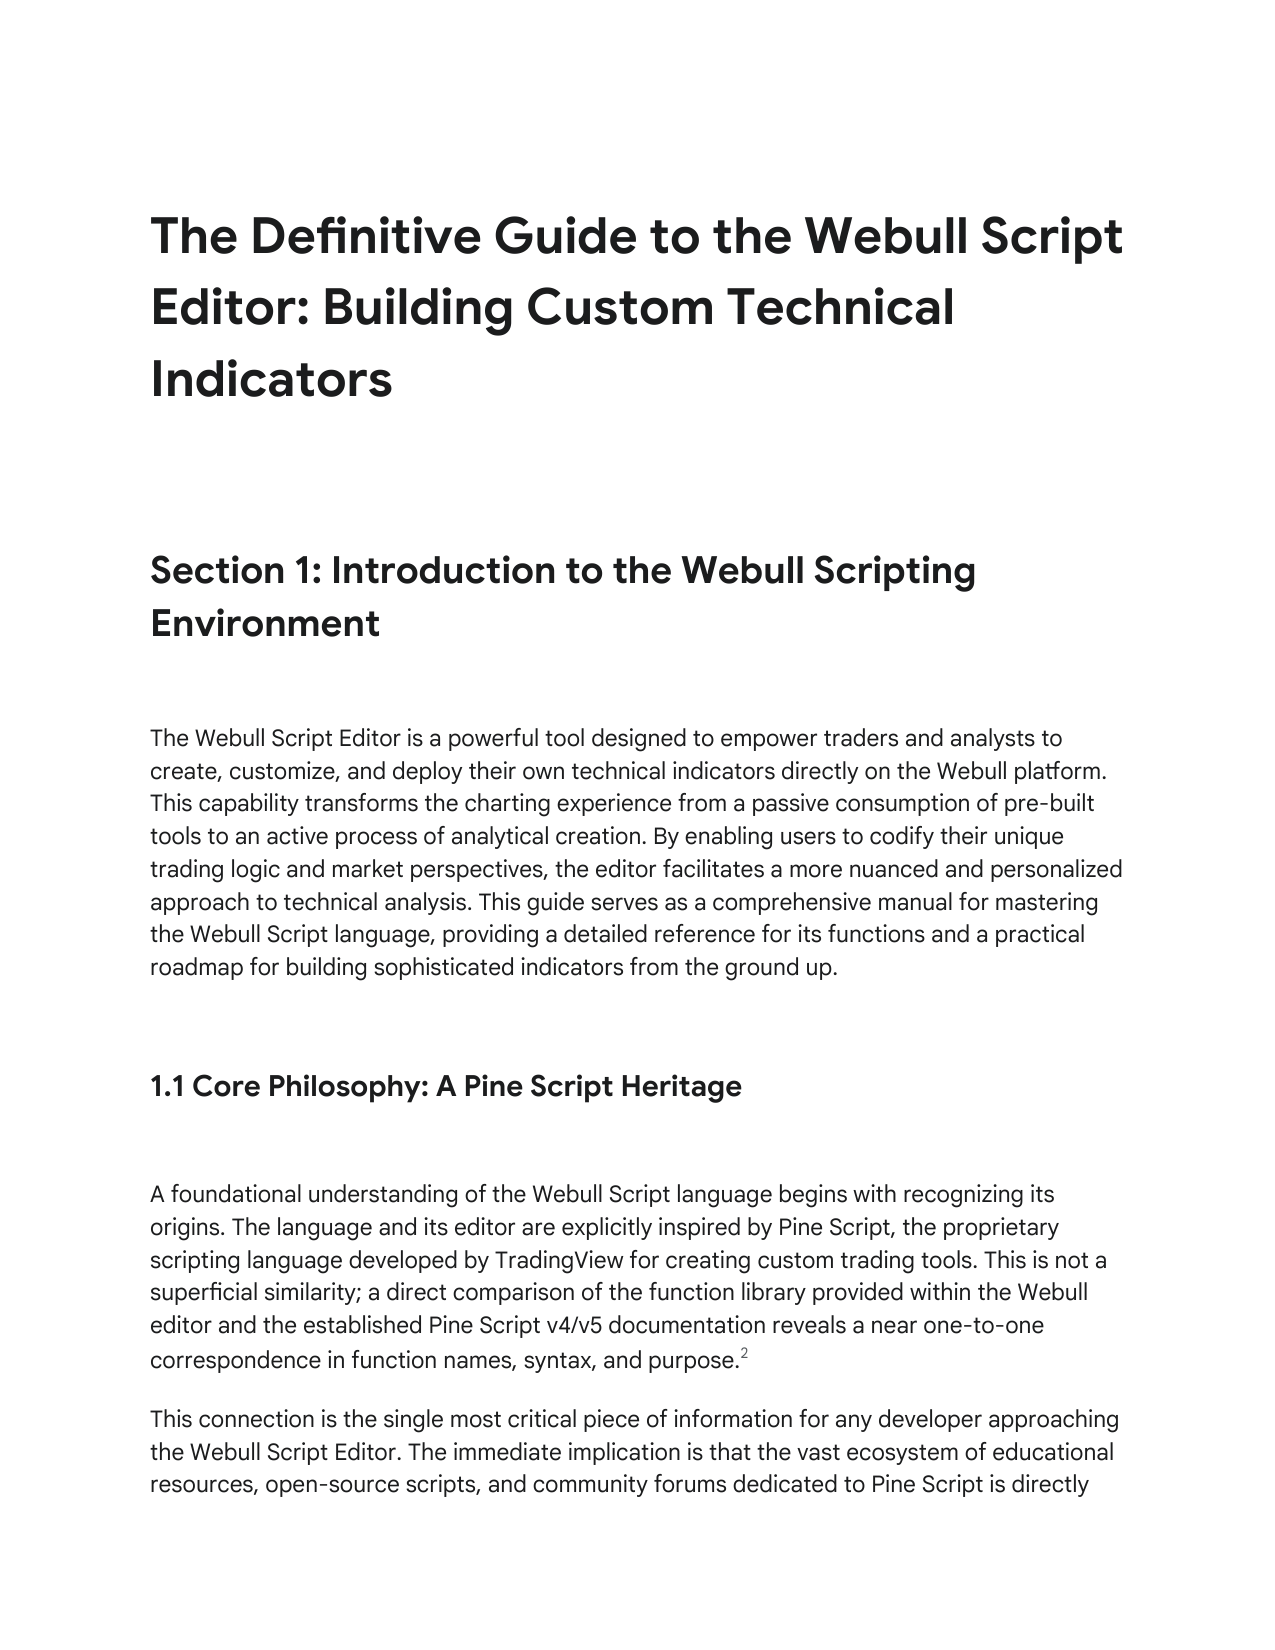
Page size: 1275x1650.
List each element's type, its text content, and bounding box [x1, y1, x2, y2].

text The Webull Script Editor is a powerful tool designed to empower traders and analysts to create, customize, and deploy their own technical indicators directly on the Webull platform. This capability transforms the charting experience from a passive consumption of pre-built tools to an active process of analytical creation. By enabling users to codify their unique trading logic and market perspectives, the editor facilitates a more nuanced and personalized approach to technical analysis. This guide serves as a comprehensive manual for mastering the Webull Script language, providing a detailed reference for its functions and a practical roadmap for building sophisticated indicators from the ground up. [150, 724, 1125, 982]
subtitle Section 1: Introduction to the Webull Scripting Environment [150, 547, 1125, 647]
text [150, 1405, 1125, 1499]
subtitle The Definitive Guide to the Webull Script Editor: Building Custom Technical Indicators [150, 205, 1125, 410]
subtitle 1.1 Core Philosophy: A Pine Script Heritage [150, 1069, 1125, 1105]
text A foundational understanding of the Webull Script language begins with recognizing its origins. The language and its editor are explicitly inspired by Pine Script, the proprietary scripting language developed by TradingView for creating custom trading tools. This is not a superficial similarity; a direct comparison of the function library provided within the Webull editor and the established Pine Script v4/v5 documentation reveals a near one-to-one correspondence in function names, syntax, and purpose.2 [150, 1181, 1125, 1376]
